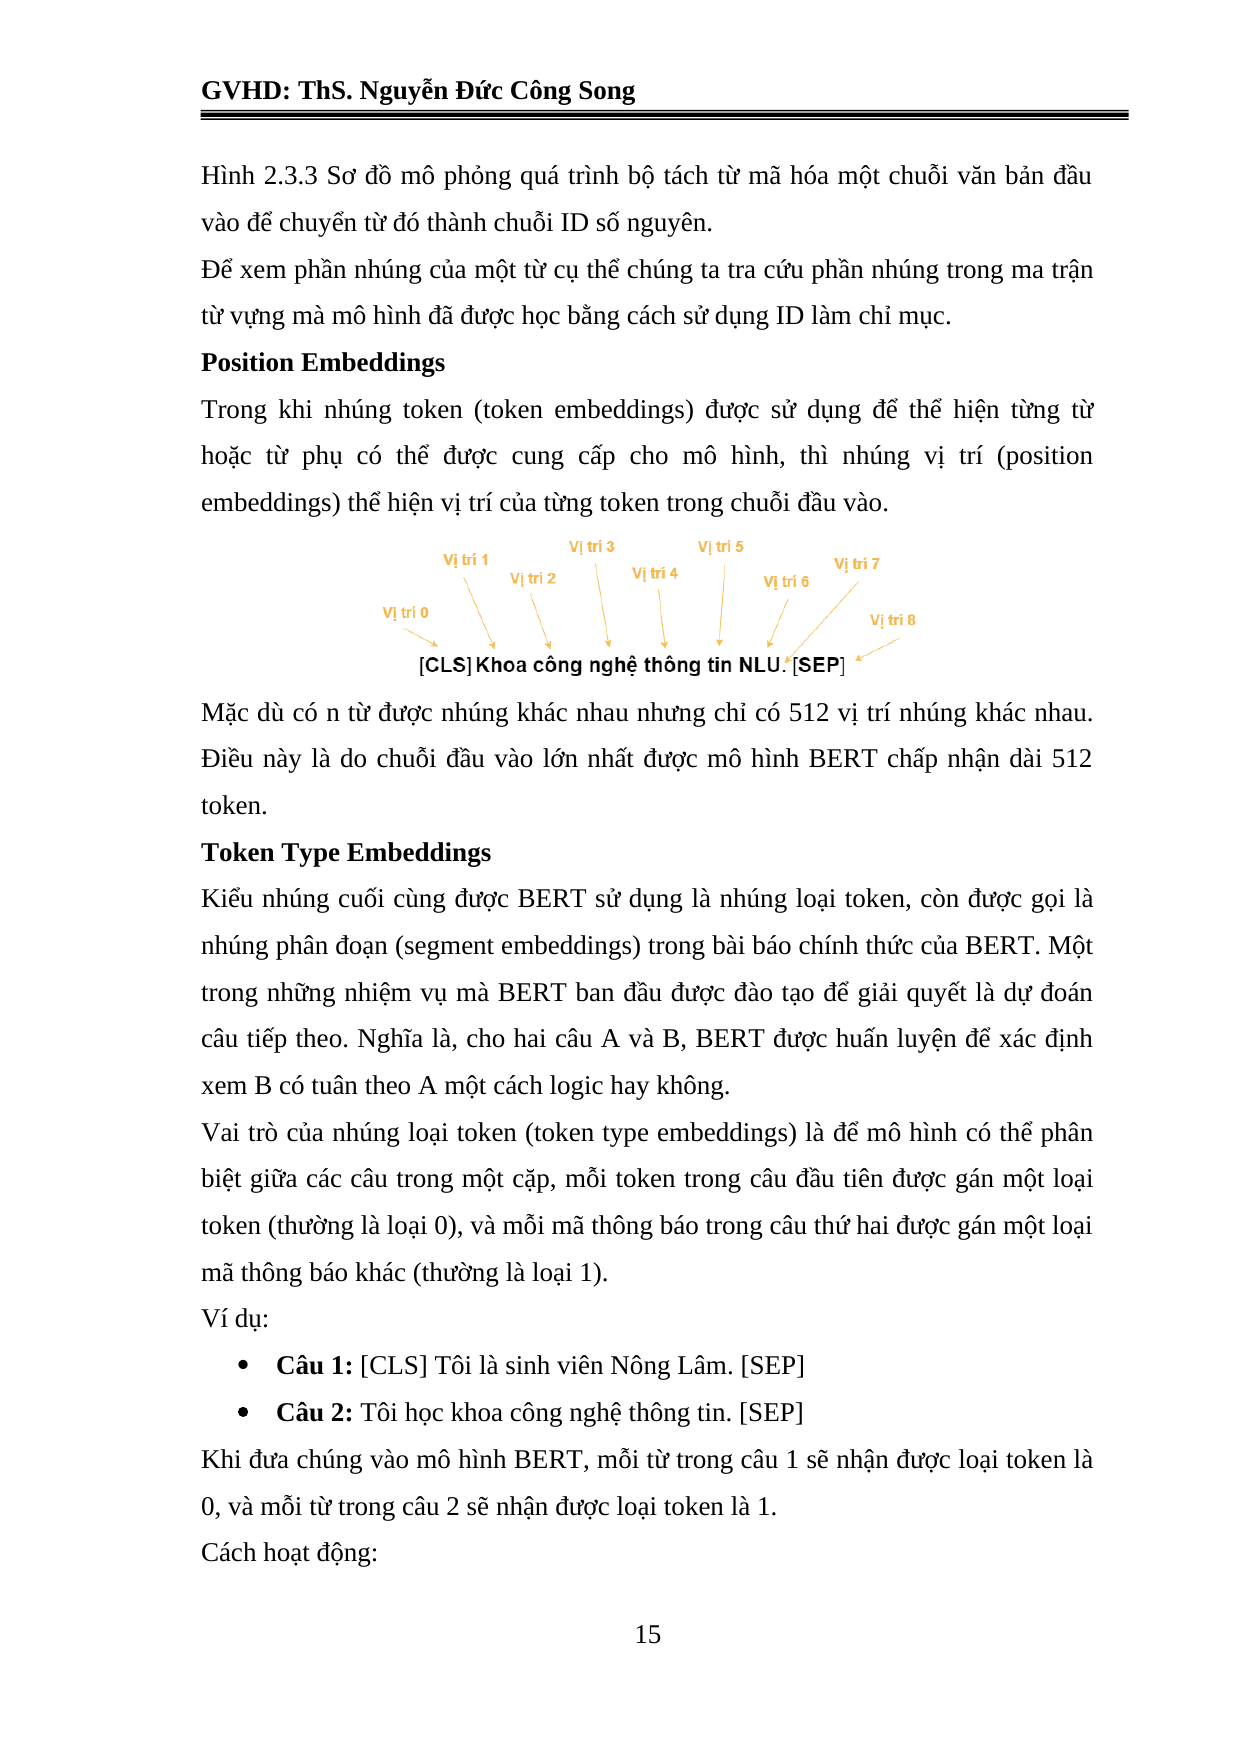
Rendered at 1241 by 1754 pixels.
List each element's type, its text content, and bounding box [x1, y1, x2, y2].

text Position Embeddings [201, 346, 1094, 377]
text Ví dụ: [201, 1303, 1094, 1334]
picture [374, 532, 922, 681]
text Cách hoạt động: [201, 1536, 1094, 1567]
text Để xem phần nhúng của một từ cụ thể chúng ta tra cứu phần nhúng trong ma trận từ vựng mà mô hình đã được học bằng cách sử dụng ID làm chỉ mục. [201, 253, 1094, 331]
text Token Type Embeddings [201, 836, 1094, 867]
list Câu 2: Tôi học khoa công nghệ thông tin. [SEP] [238, 1396, 1094, 1427]
text Vai trò của nhúng loại token (token type embeddings) là để mô hình có thể phân biệt giữa các câu trong một cặp, mỗi token trong câu đầu tiên được gán một loại token (thường là loại 0), và mỗi mã thông báo trong câu thứ hai được gán một loại mã thông báo khác (thường là loại 1). [201, 1116, 1094, 1287]
text Trong khi nhúng token (token embeddings) được sử dụng để thể hiện từng từ hoặc từ phụ có thể được cung cấp cho mô hình, thì nhúng vị trí (position embeddings) thể hiện vị trí của từng token trong chuỗi đầu vào. [201, 393, 1094, 517]
list Câu 1: [CLS] Tôi là sinh viên Nông Lâm. [SEP] [238, 1349, 1094, 1381]
text Hình 2.3.3 Sơ đồ mô phỏng quá trình bộ tách từ mã hóa một chuỗi văn bản đầu vào để chuyển từ đó thành chuỗi ID số nguyên. [201, 159, 1094, 237]
text Kiểu nhúng cuối cùng được BERT sử dụng là nhúng loại token, còn được gọi là nhúng phân đoạn (segment embeddings) trong bài báo chính thức của BERT. Một trong những nhiệm vụ mà BERT ban đầu được đào tạo để giải quyết là dự đoán câu tiếp theo. Nghĩa là, cho hai câu A và B, BERT được huấn luyện để xác định xem B có tuân theo A một cách logic hay không. [201, 883, 1094, 1100]
text Khi đưa chúng vào mô hình BERT, mỗi từ trong câu 1 sẽ nhận được loại token là 0, và mỗi từ trong câu 2 sẽ nhận được loại token là 1. [201, 1443, 1094, 1521]
text Mặc dù có n từ được nhúng khác nhau nhưng chỉ có 512 vị trí nhúng khác nhau. Điều này là do chuỗi đầu vào lớn nhất được mô hình BERT chấp nhận dài 512 token. [201, 696, 1094, 820]
